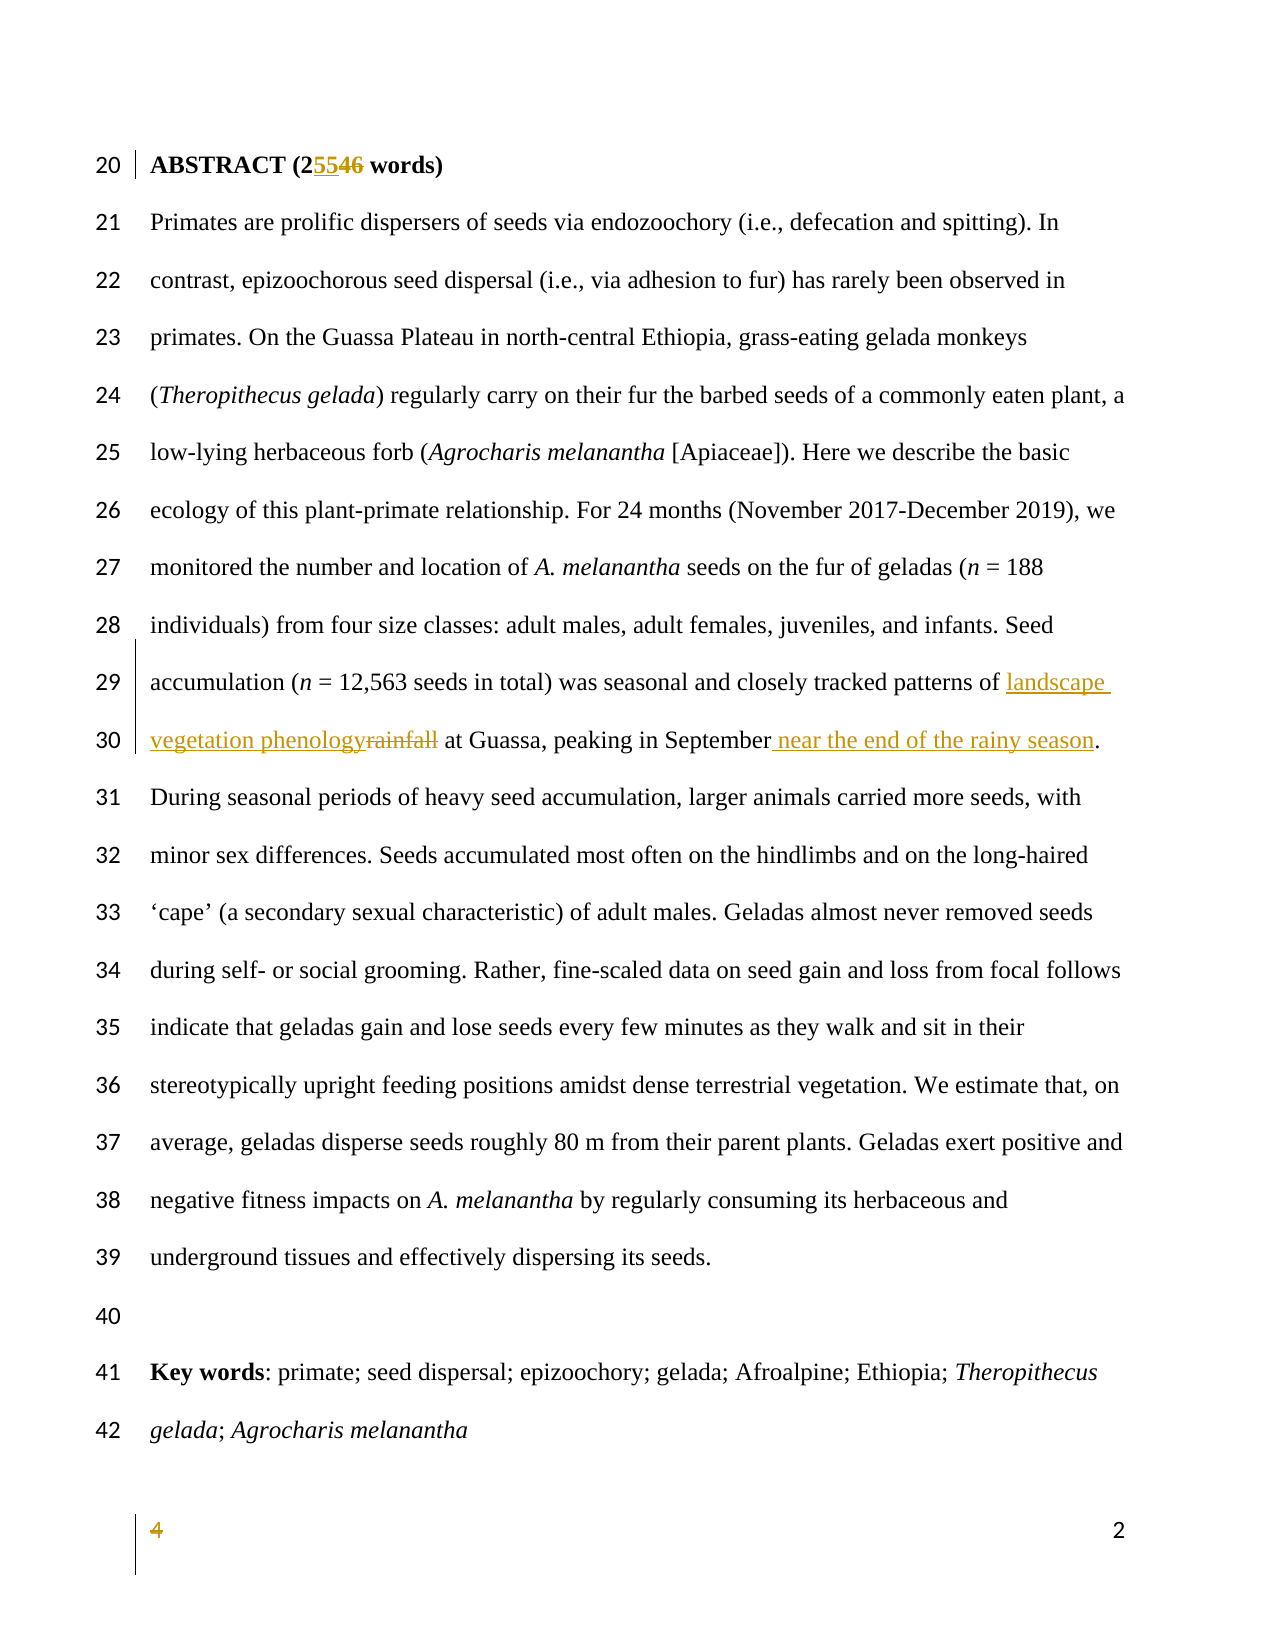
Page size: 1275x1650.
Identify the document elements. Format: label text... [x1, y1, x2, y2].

text Primates are prolific dispersers of seeds via endozoochory (i.e., defecation and spitting). In contrast, epizoochorous seed dispersal (i.e., via adhesion to fur) has rarely been observed in primates. On the Guassa Plateau in north-central Ethiopia, grass-eating gelada monkeys (Theropithecus gelada) regularly carry on their fur the barbed seeds of a commonly eaten plant, a low-lying herbaceous forb (Agrocharis melanantha [Apiaceae]). Here we describe the basic ecology of this plant-primate relationship. For 24 months (November 2017-December 2019), we monitored the number and location of A. melanantha seeds on the fur of geladas (n = 188 individuals) from four size classes: adult males, adult females, juveniles, and infants. Seed accumulation (n = 12,563 seeds in total) was seasonal and closely tracked patterns of at Guassa, peaking in September. During seasonal periods of heavy seed accumulation, larger animals carried more seeds, with minor sex differences. Seeds accumulated most often on the hindlimbs and on the long-haired ‘cape’ (a secondary sexual characteristic) of adult males. Geladas almost never removed seeds during self- or social grooming. Rather, fine-scaled data on seed gain and loss from focal follows indicate that geladas gain and lose seeds every few minutes as they walk and sit in their stereotypically upright feeding positions amidst dense terrestrial vegetation. We estimate that, on average, geladas disperse seeds roughly 80 m from their parent plants. Geladas exert positive and negative fitness impacts on A. melanantha by regularly consuming its herbaceous and underground tissues and effectively dispersing its seeds. [150, 207, 1125, 1271]
text ABSTRACT (2 words) [150, 150, 1125, 179]
text Key words: primate; seed dispersal; epizoochory; gelada; Afroalpine; Ethiopia; Theropithecus gelada; Agrocharis melanantha [150, 1357, 1125, 1444]
